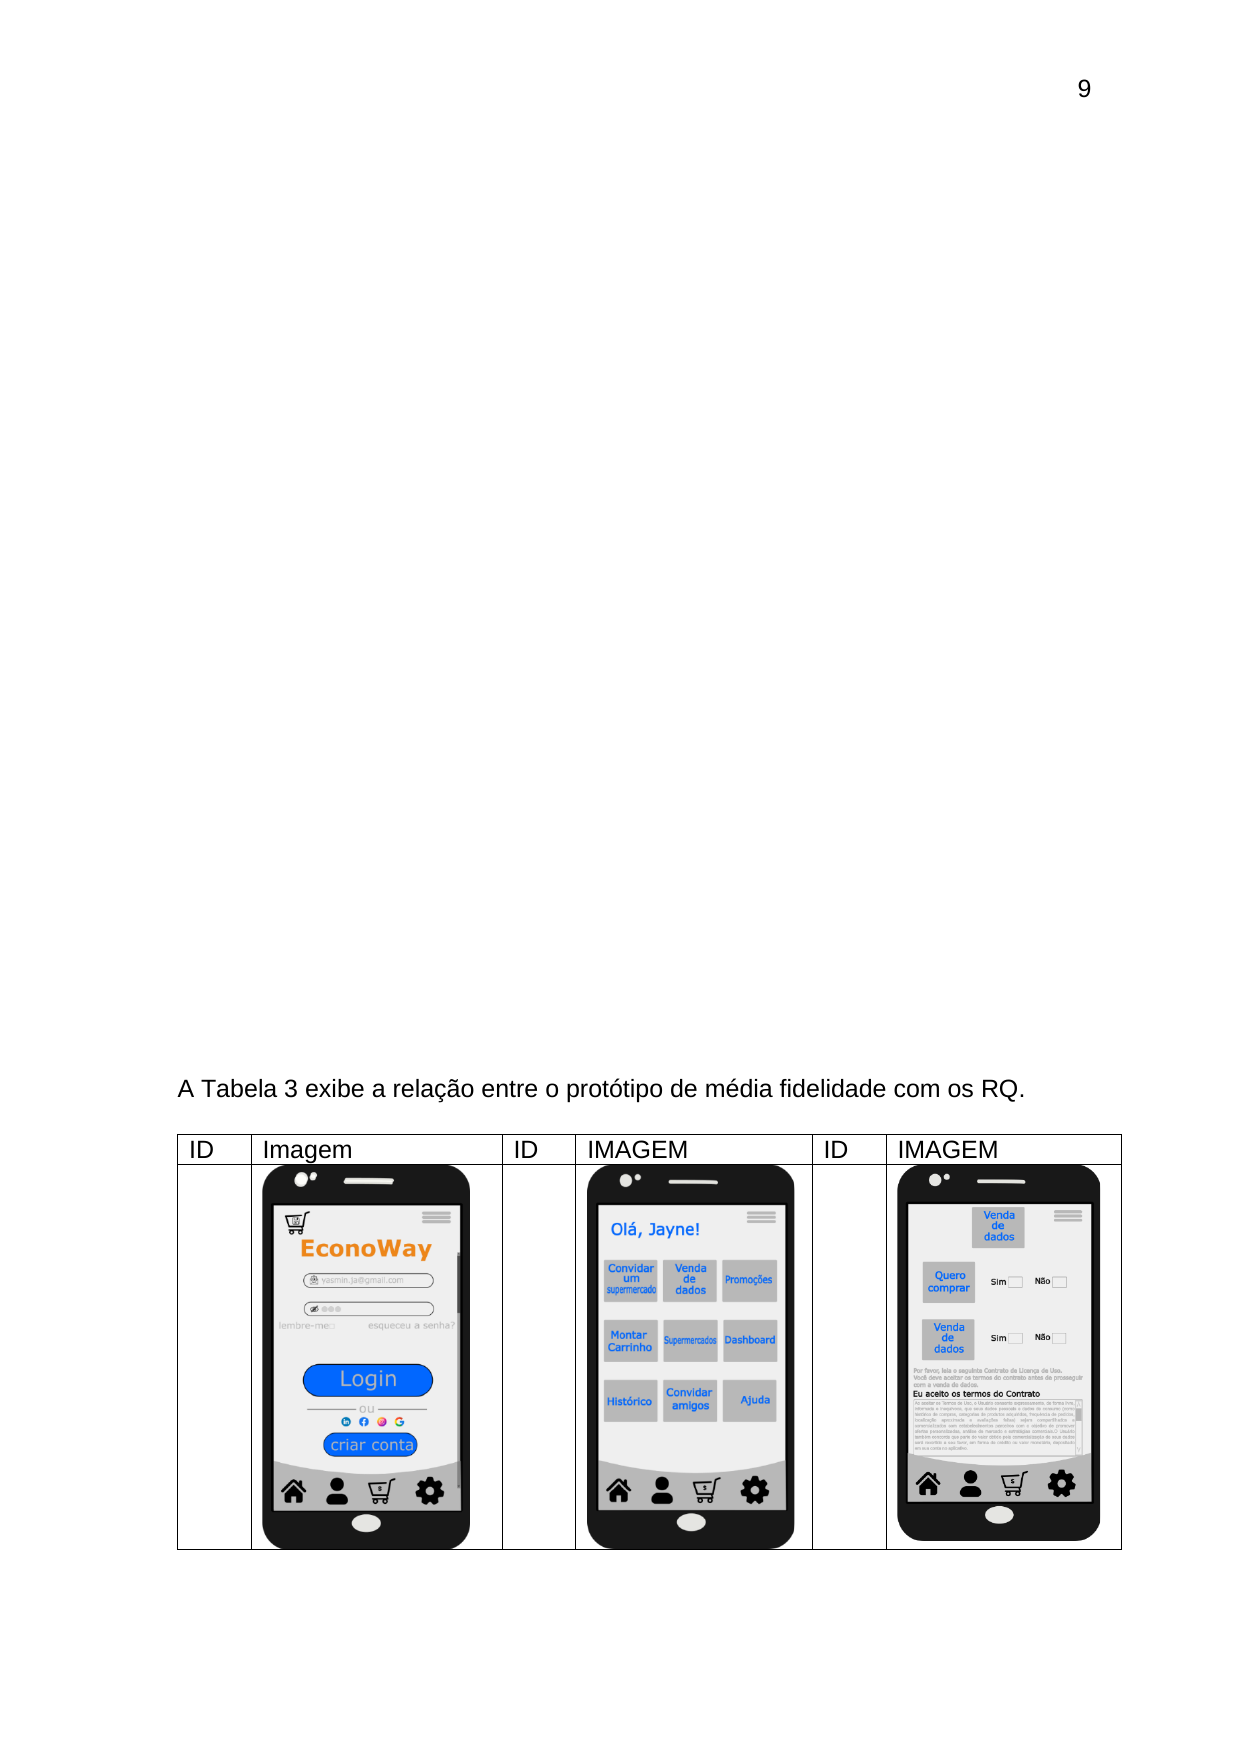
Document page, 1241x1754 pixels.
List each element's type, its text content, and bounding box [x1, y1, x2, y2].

table_header IMAGEM [576, 1135, 812, 1164]
table_cell [470, 1165, 502, 1549]
table_cell [178, 1165, 251, 1549]
table_header IMAGEM [887, 1135, 1121, 1164]
table_cell [813, 1165, 886, 1549]
table_header Imagem [252, 1135, 502, 1164]
picture [587, 1164, 795, 1549]
picture [262, 1164, 470, 1550]
table_cell [887, 1165, 1121, 1549]
table_cell [503, 1165, 575, 1549]
table_cell [795, 1165, 812, 1549]
table_cell [576, 1165, 587, 1549]
text A Tabela 3 exibe a relação entre o protótipo de média fidelidade com os RQ. [177, 1074, 1122, 1103]
picture [897, 1164, 1101, 1541]
table_cell [252, 1165, 262, 1549]
table_header ID [813, 1135, 886, 1164]
table_header ID [178, 1135, 251, 1164]
table_header ID [503, 1135, 575, 1164]
